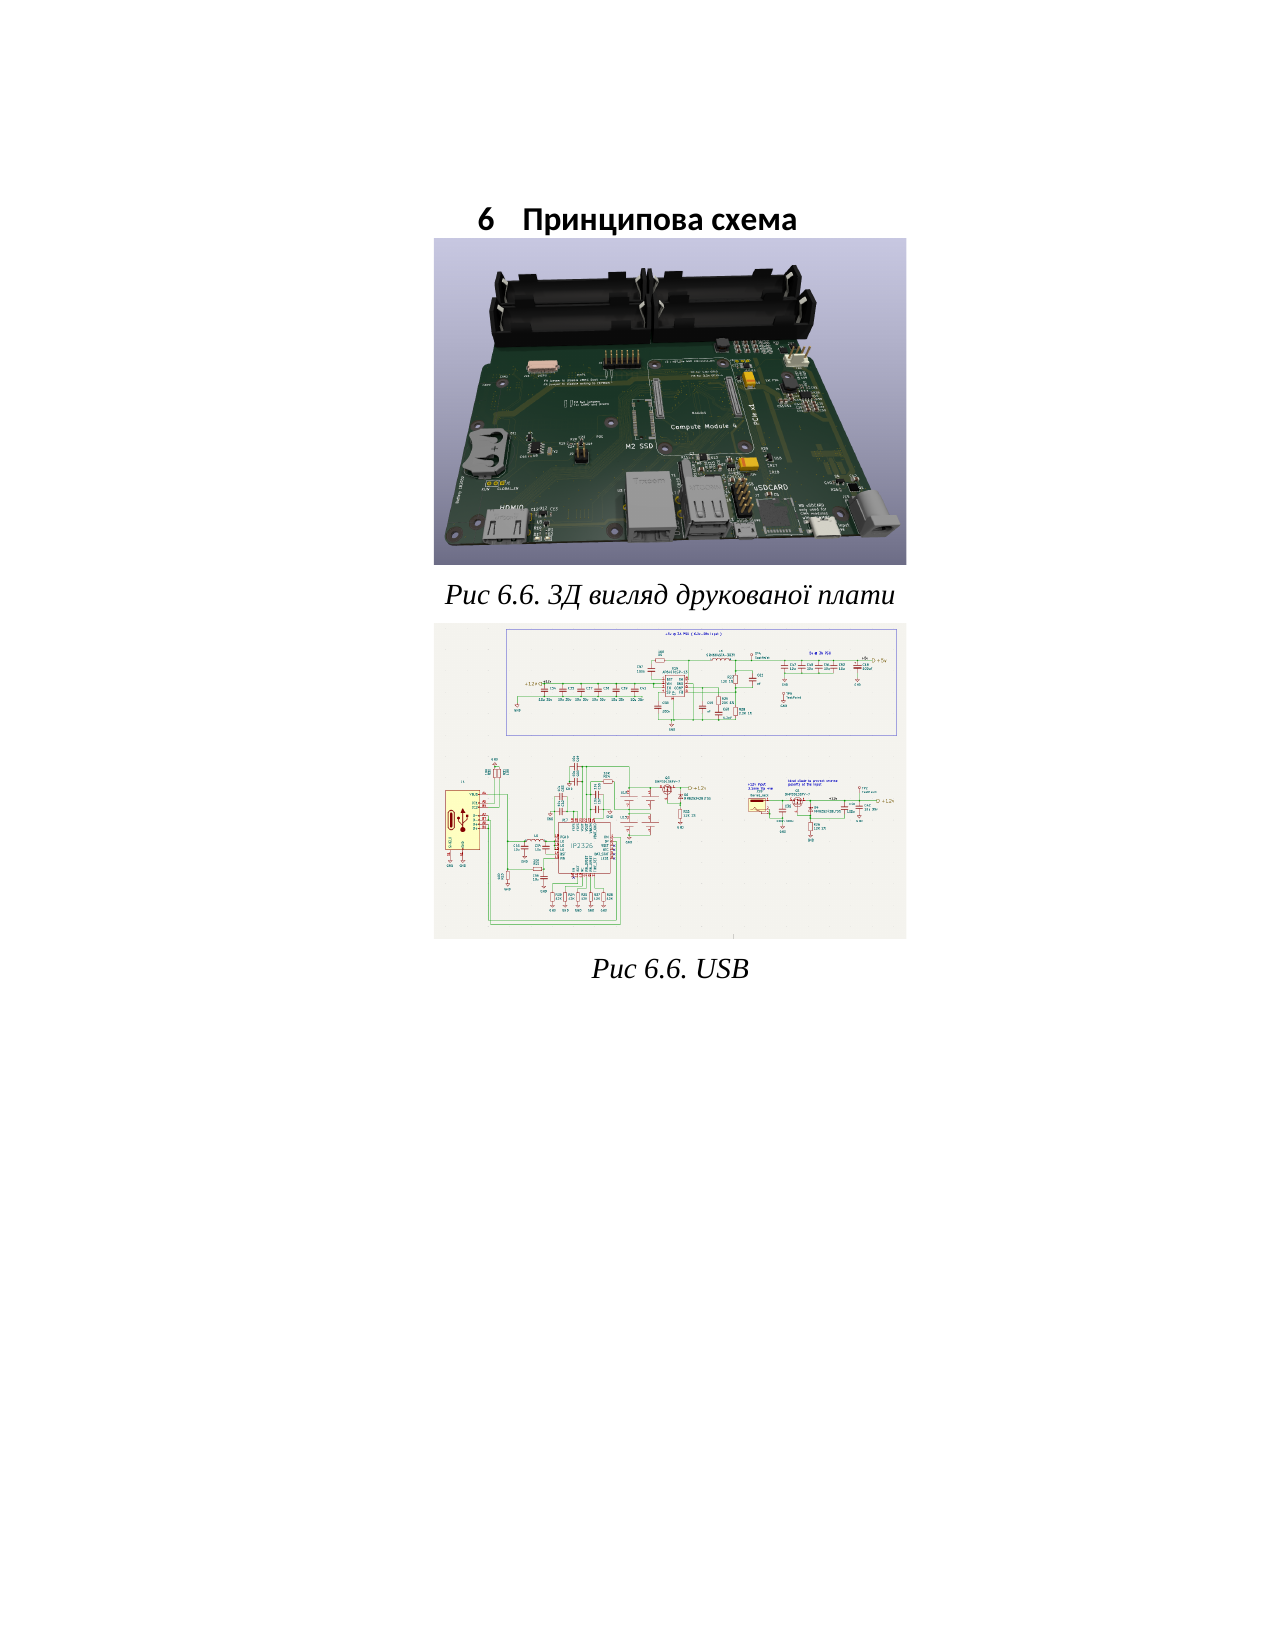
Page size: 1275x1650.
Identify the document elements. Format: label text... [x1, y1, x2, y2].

text Рис 6.6. USB [148, 951, 1127, 985]
picture [433, 623, 907, 939]
subtitle Принципова схема [148, 198, 1127, 238]
text Рис 6.6. 3Д вигляд друкованої плати [148, 577, 1127, 611]
picture [433, 238, 907, 565]
